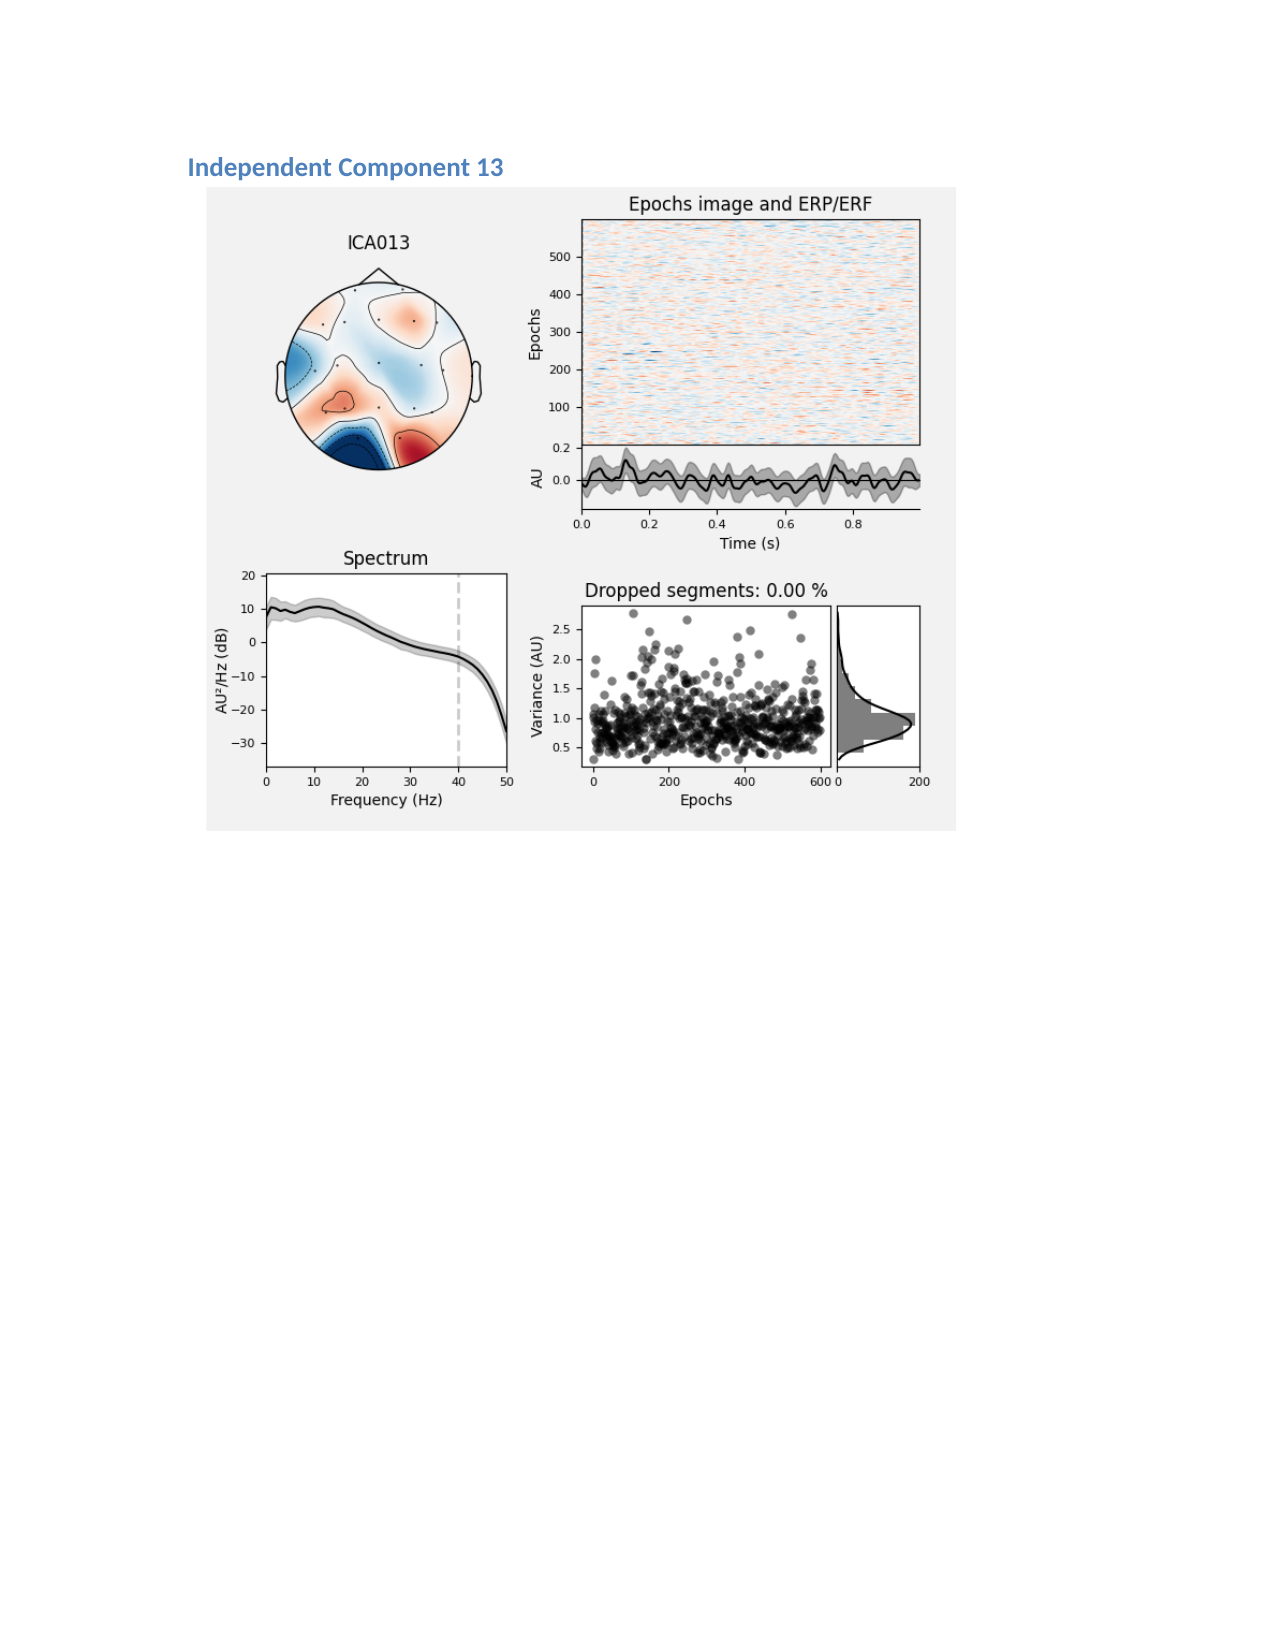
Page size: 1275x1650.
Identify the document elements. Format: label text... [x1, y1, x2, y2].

picture [206, 187, 957, 831]
subtitle Independent Component 13 [187, 150, 1087, 183]
